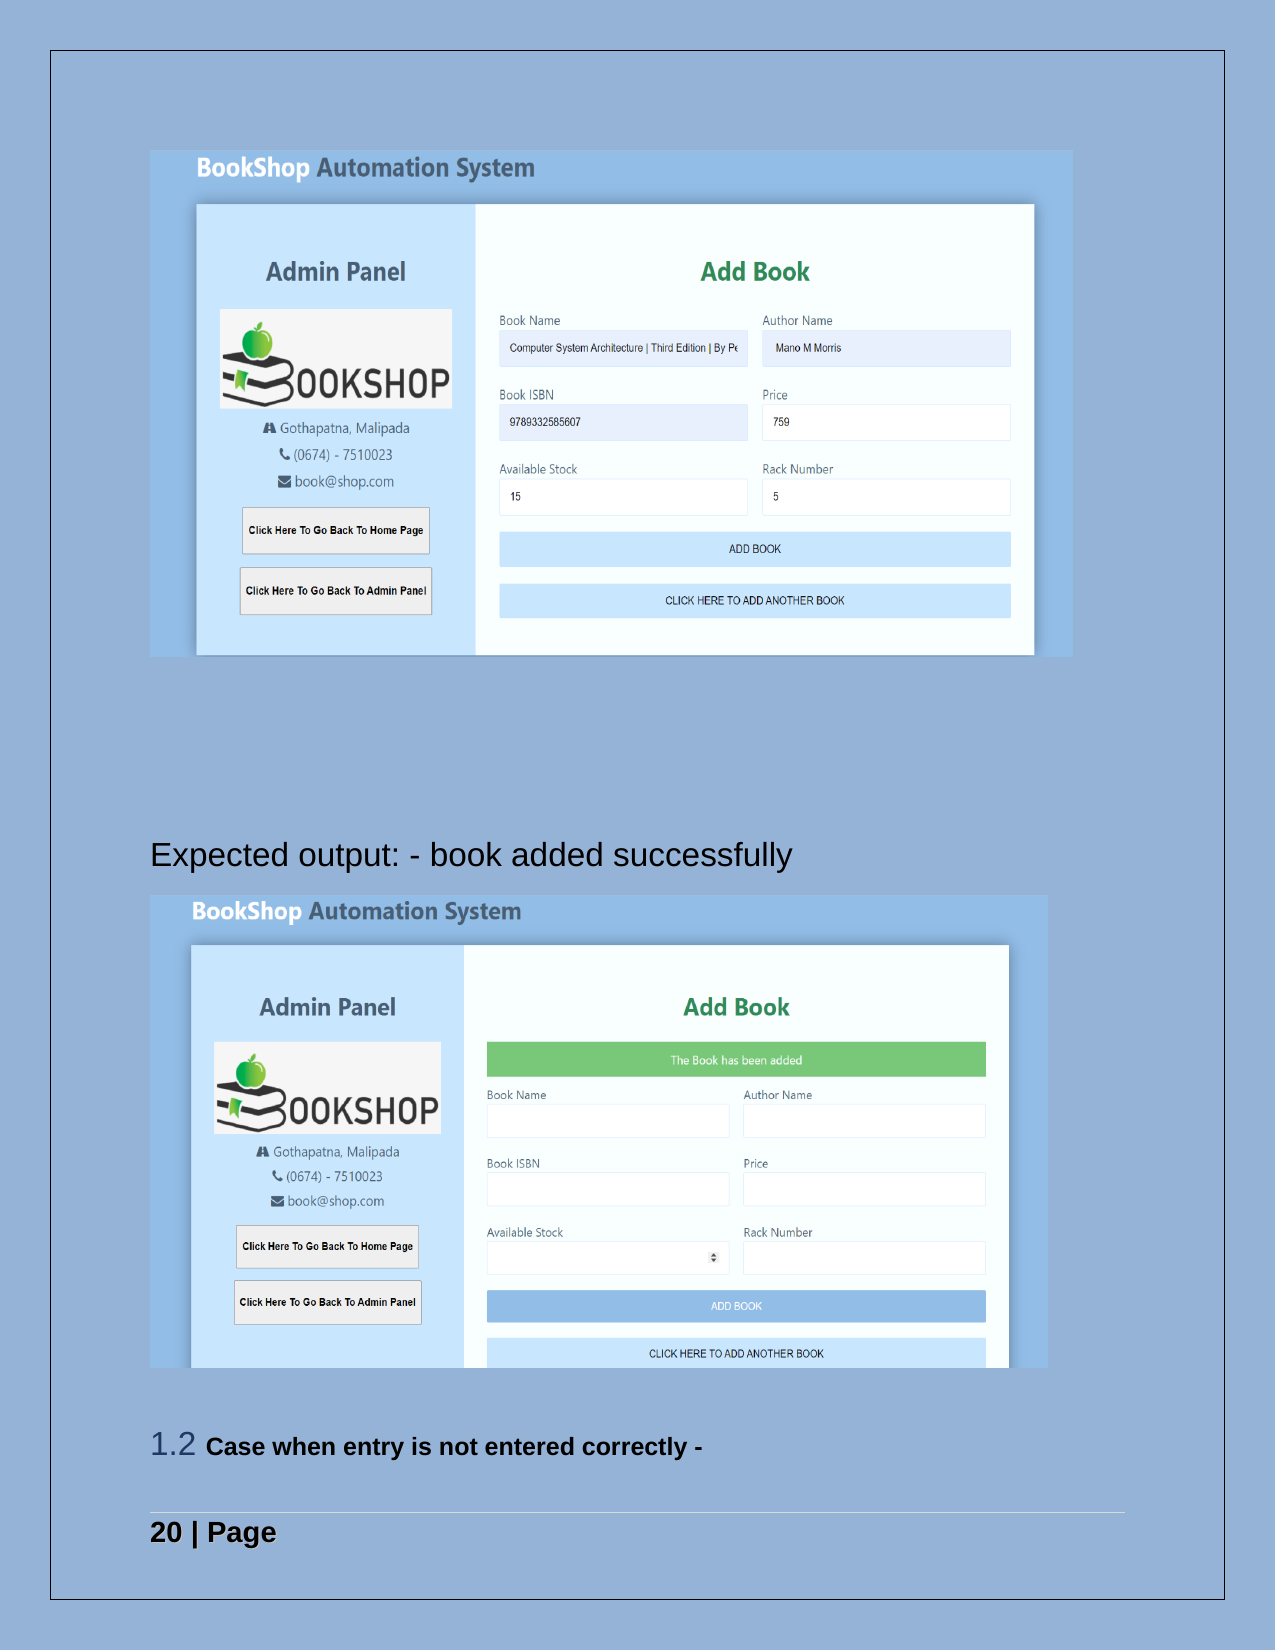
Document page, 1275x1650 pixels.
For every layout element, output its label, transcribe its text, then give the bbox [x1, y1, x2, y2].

text Expected output: - book added successfully [150, 835, 1125, 873]
text 1.2 Case when entry is not entered correctly - [150, 1424, 1125, 1462]
picture [150, 895, 1048, 1368]
picture [150, 150, 1073, 657]
